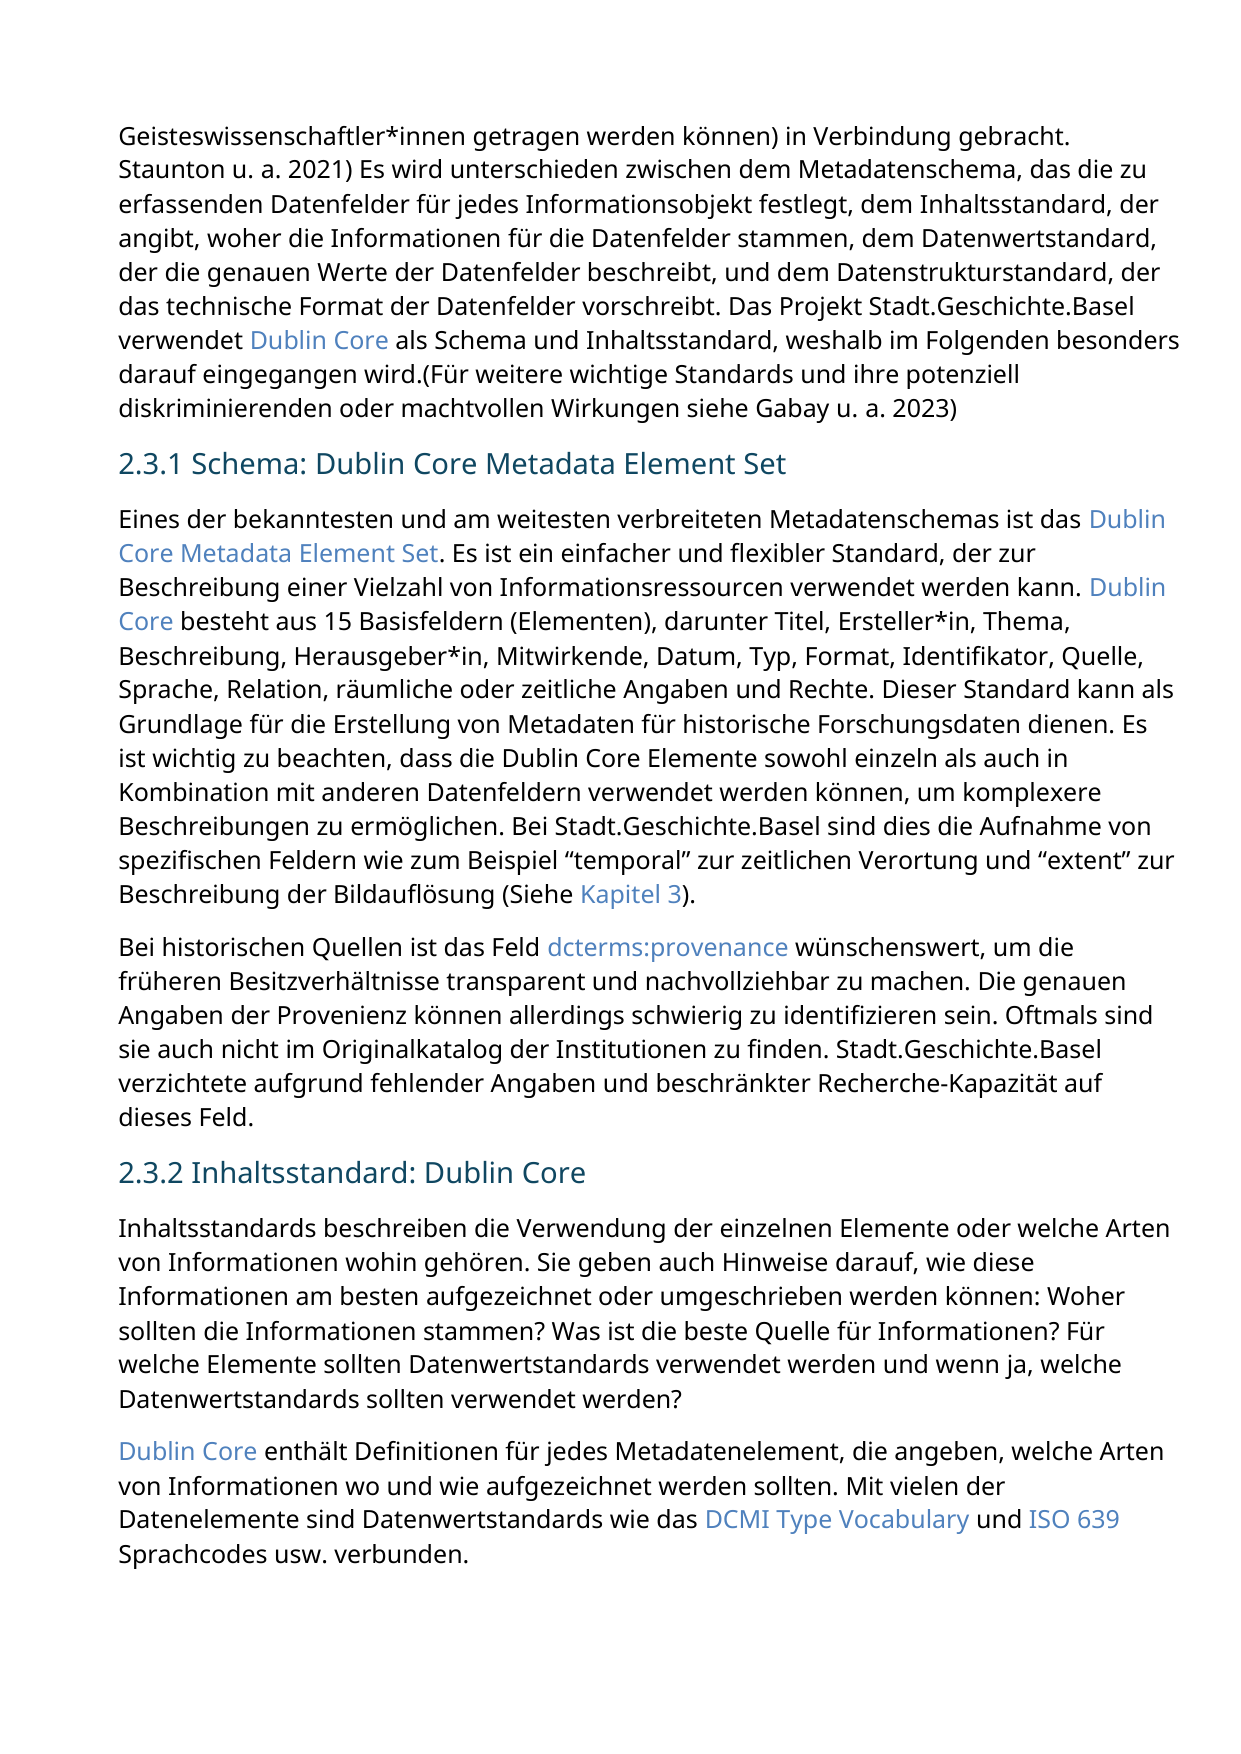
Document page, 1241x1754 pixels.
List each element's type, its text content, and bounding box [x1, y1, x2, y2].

text Eines der bekanntesten und am weitesten verbreiteten Metadatenschemas ist das Dublin Core Metadata Element Set. Es ist ein einfacher und flexibler Standard, der zur Beschreibung einer Vielzahl von Informationsressourcen verwendet werden kann. Dublin Core besteht aus 15 Basisfeldern (Elementen), darunter Titel, Ersteller*in, Thema, Beschreibung, Herausgeber*in, Mitwirkende, Datum, Typ, Format, Identifikator, Quelle, Sprache, Relation, räumliche oder zeitliche Angaben und Rechte. Dieser Standard kann als Grundlage für die Erstellung von Metadaten für historische Forschungsdaten dienen. Es ist wichtig zu beachten, dass die Dublin Core Elemente sowohl einzeln als auch in Kombination mit anderen Datenfeldern verwendet werden können, um komplexere Beschreibungen zu ermöglichen. Bei Stadt.Geschichte.Basel sind dies die Aufnahme von spezifischen Feldern wie zum Beispiel “temporal” zur zeitlichen Verortung und “extent” zur Beschreibung der Bildauflösung (Siehe Kapitel 3). [118, 502, 1181, 911]
text Inhaltsstandards beschreiben die Verwendung der einzelnen Elemente oder welche Arten von Informationen wohin gehören. Sie geben auch Hinweise darauf, wie diese Informationen am besten aufgezeichnet oder umgeschrieben werden können: Woher sollten die Informationen stammen? Was ist die beste Quelle für Informationen? Für welche Elemente sollten Datenwertstandards verwendet werden und wenn ja, welche Datenwertstandards sollten verwendet werden? [118, 1211, 1181, 1415]
text Dublin Core enthält Definitionen für jedes Metadatenelement, die angeben, welche Arten von Informationen wo und wie aufgezeichnet werden sollten. Mit vielen der Datenelemente sind Datenwertstandards wie das DCMI Type Vocabulary und ISO 639 Sprachcodes usw. verbunden. [118, 1434, 1181, 1570]
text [118, 118, 1181, 425]
text Bei historischen Quellen ist das Feld dcterms:provenance wünschenswert, um die früheren Besitzverhältnisse transparent und nachvollziehbar zu machen. Die genauen Angaben der Provenienz können allerdings schwierig zu identifizieren sein. Oftmals sind sie auch nicht im Originalkatalog der Institutionen zu finden. Stadt.Geschichte.Basel verzichtete aufgrund fehlender Angaben und beschränkter Recherche-Kapazität auf dieses Feld. [118, 929, 1181, 1134]
subtitle 2.3.2 Inhaltsstandard: Dublin Core [118, 1152, 1181, 1192]
subtitle 2.3.1 Schema: Dublin Core Metadata Element Set [118, 443, 1181, 483]
